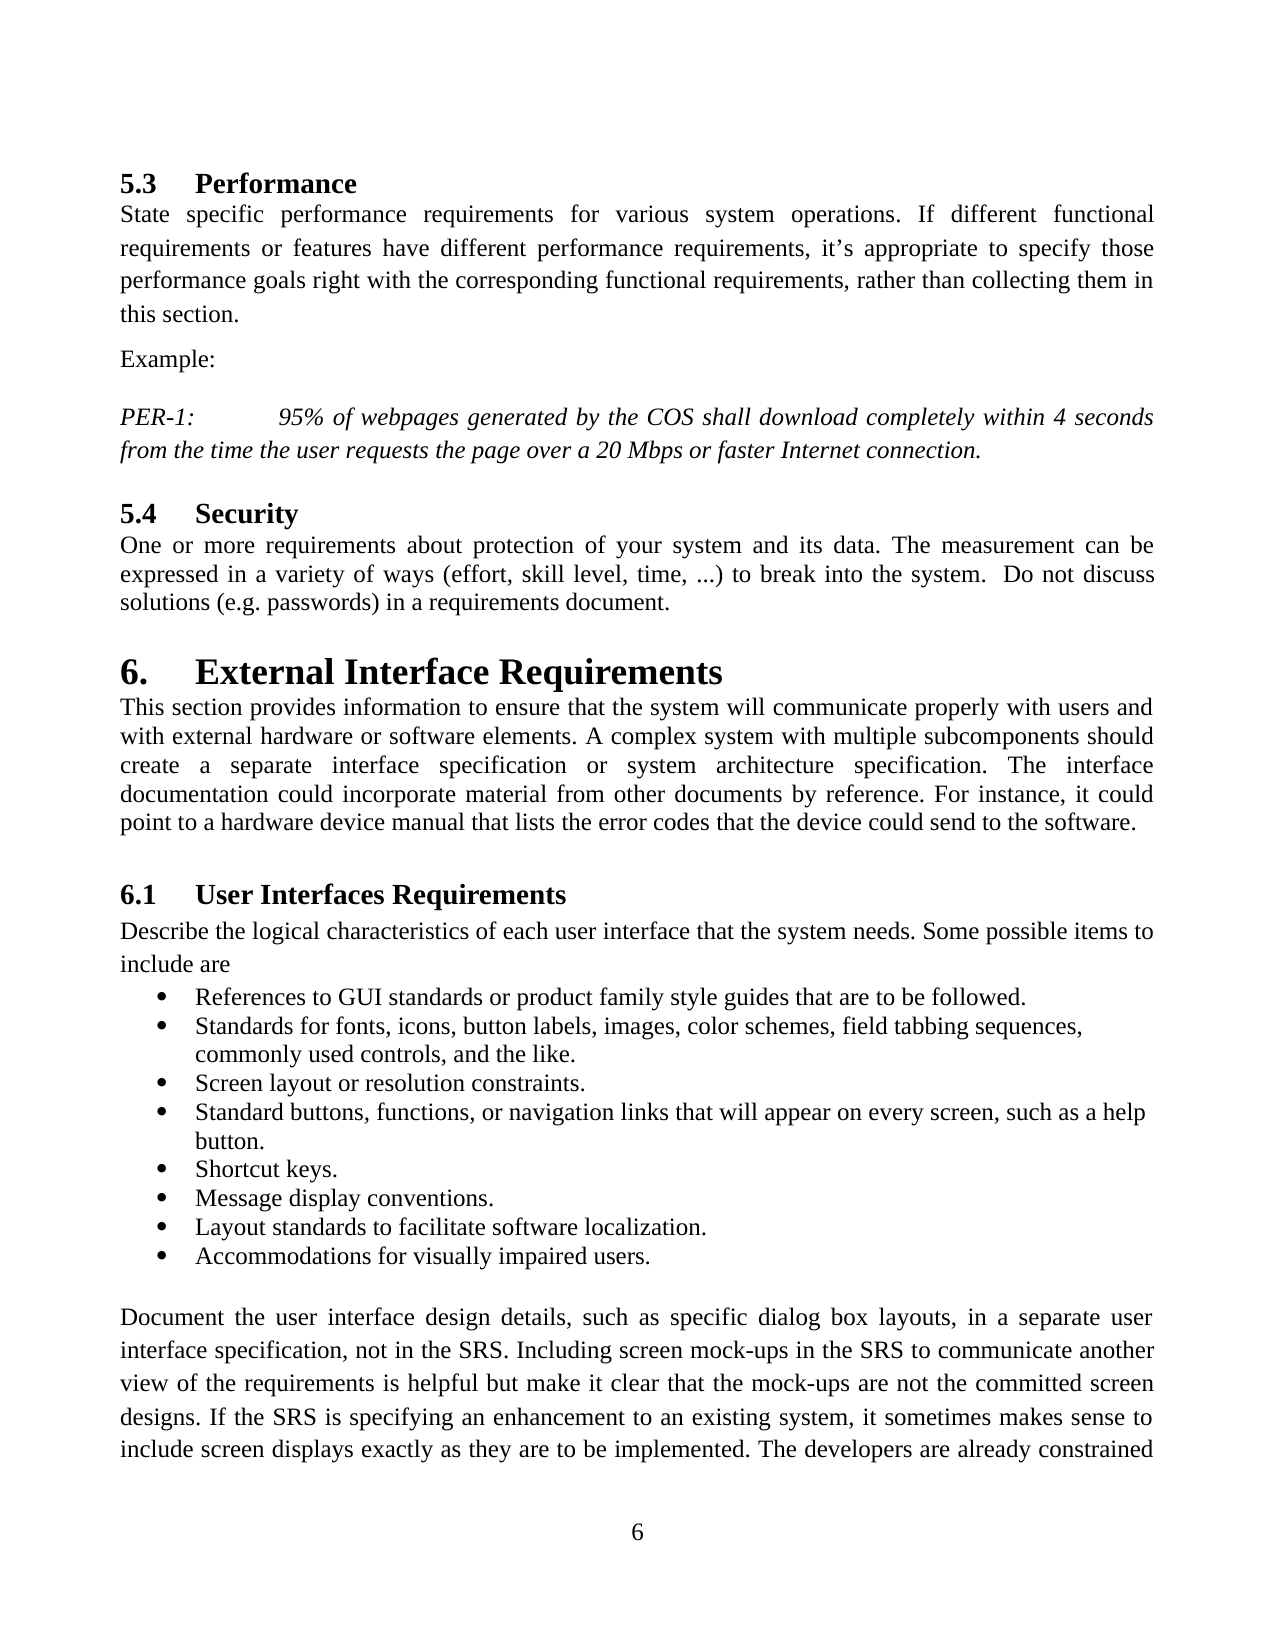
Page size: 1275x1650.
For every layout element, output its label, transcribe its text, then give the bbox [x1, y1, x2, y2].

text This section provides information to ensure that the system will communicate properly with users and with external hardware or software elements. A complex system with multiple subcomponents should create a separate interface specification or system architecture specification. The interface documentation could incorporate material from other documents by reference. For instance, it could point to a hardware device manual that lists the error codes that the device could send to the software. [120, 692, 1155, 836]
list Standards for fonts, icons, button labels, images, color schemes, field tabbing sequences, commonly used controls, and the like. [157, 1011, 1155, 1068]
text One or more requirements about protection of your system and its data. The measurement can be expressed in a variety of ways (effort, skill level, time, ...) to break into the system. Do not discuss solutions (e.g. passwords) in a requirements document. [120, 530, 1155, 616]
subtitle User Interfaces Requirements [120, 877, 1155, 911]
subtitle Performance [120, 166, 1155, 199]
text State specific performance requirements for various system operations. If different functional requirements or features have different performance requirements, it’s appropriate to specify those performance goals right with the corresponding functional requirements, rather than collecting them in this section. [120, 199, 1155, 327]
list References to GUI standards or product family style guides that are to be followed. [157, 982, 1155, 1011]
list Accommodations for visually impaired users. [157, 1241, 1155, 1269]
text Example: [120, 344, 1155, 373]
list Layout standards to facilitate software localization. [157, 1212, 1155, 1241]
list Message display conventions. [157, 1183, 1155, 1212]
list Standard buttons, functions, or navigation links that will appear on every screen, such as a help button. [157, 1097, 1155, 1154]
text PER-1: 95% of webpages generated by the COS shall download completely within 4 seconds from the time the user requests the page over a 20 Mbps or faster Internet connection. [120, 402, 1155, 463]
subtitle Security [120, 496, 1155, 530]
subtitle External Interface Requirements [120, 649, 1155, 692]
list Screen layout or resolution constraints. [157, 1068, 1155, 1097]
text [120, 1269, 1155, 1463]
list Shortcut keys. [157, 1154, 1155, 1183]
text Describe the logical characteristics of each user interface that the system needs. Some possible items to include are [120, 916, 1155, 978]
